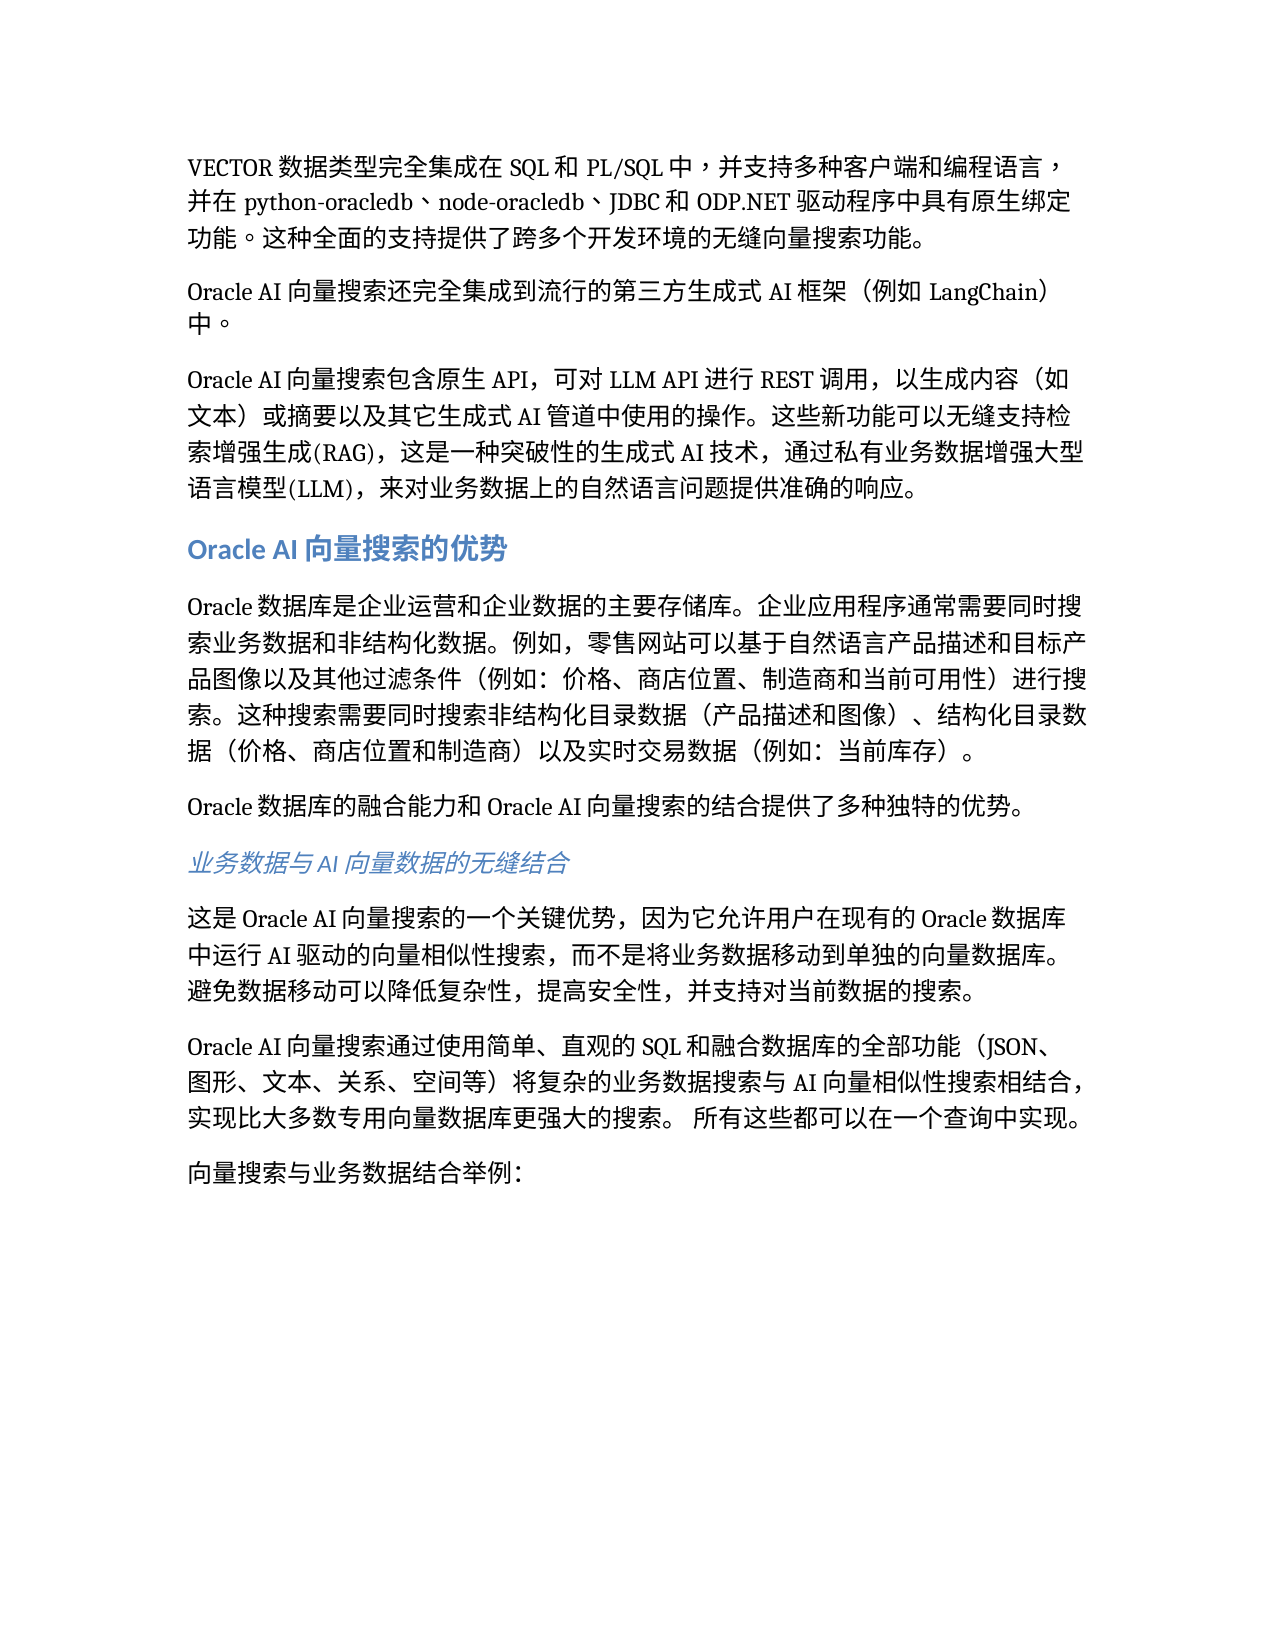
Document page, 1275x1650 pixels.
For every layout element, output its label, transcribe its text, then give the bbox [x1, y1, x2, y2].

text Oracle数据库的融合能力和Oracle AI向量搜索的结合提供了多种独特的优势。 [187, 787, 1087, 823]
text Oracle AI 向量搜索还完全集成到流行的第三方生成式 AI 框架（例如 LangChain）中。 [187, 273, 1087, 341]
text VECTOR 数据类型完全集成在 SQL 和 PL/SQL 中，并支持多种客户端和编程语言，并在 python-oracledb、node-oracledb、JDBC 和 ODP.NET 驱动程序中具有原生绑定功能。这种全面的支持提供了跨多个开发环境的无缝向量搜索功能。 [187, 150, 1087, 254]
subtitle Oracle AI向量搜索的优势 [187, 526, 1087, 568]
text Oracle AI向量搜索包含原生API，可对 LLM API 进行 REST 调用，以生成内容（如文本）或摘要以及其它生成式AI管道中使用的操作。这些新功能可以无缝支持检索增强生成(RAG)，这是一种突破性的生成式AI技术，通过私有业务数据增强大型语言模型(LLM)，来对业务数据上的自然语言问题提供准确的响应。 [187, 360, 1087, 505]
text 这是Oracle AI向量搜索的一个关键优势，因为它允许用户在现有的Oracle数据库中运行AI驱动的向量相似性搜索，而不是将业务数据移动到单独的向量数据库。避免数据移动可以降低复杂性，提高安全性，并支持对当前数据的搜索。 [187, 899, 1087, 1008]
text Oracle AI向量搜索通过使用简单、直观的 SQL 和融合数据库的全部功能（JSON、图形、文本、关系、空间等）将复杂的业务数据搜索与 AI 向量相似性搜索相结合，实现比大多数专用向量数据库更强大的搜索。 所有这些都可以在一个查询中实现。 [187, 1026, 1087, 1135]
text 向量搜索与业务数据结合举例： [187, 1154, 1087, 1190]
text Oracle数据库是企业运营和企业数据的主要存储库。企业应用程序通常需要同时搜索业务数据和非结构化数据。例如，零售网站可以基于自然语言产品描述和目标产品图像以及其他过滤条件（例如：价格、商店位置、制造商和当前可用性）进行搜索。这种搜索需要同时搜索非结构化目录数据（产品描述和图像）、结构化目录数据（价格、商店位置和制造商）以及实时交易数据（例如：当前库存）。 [187, 587, 1087, 768]
subtitle 业务数据与AI向量数据的无缝结合 [187, 844, 1087, 880]
